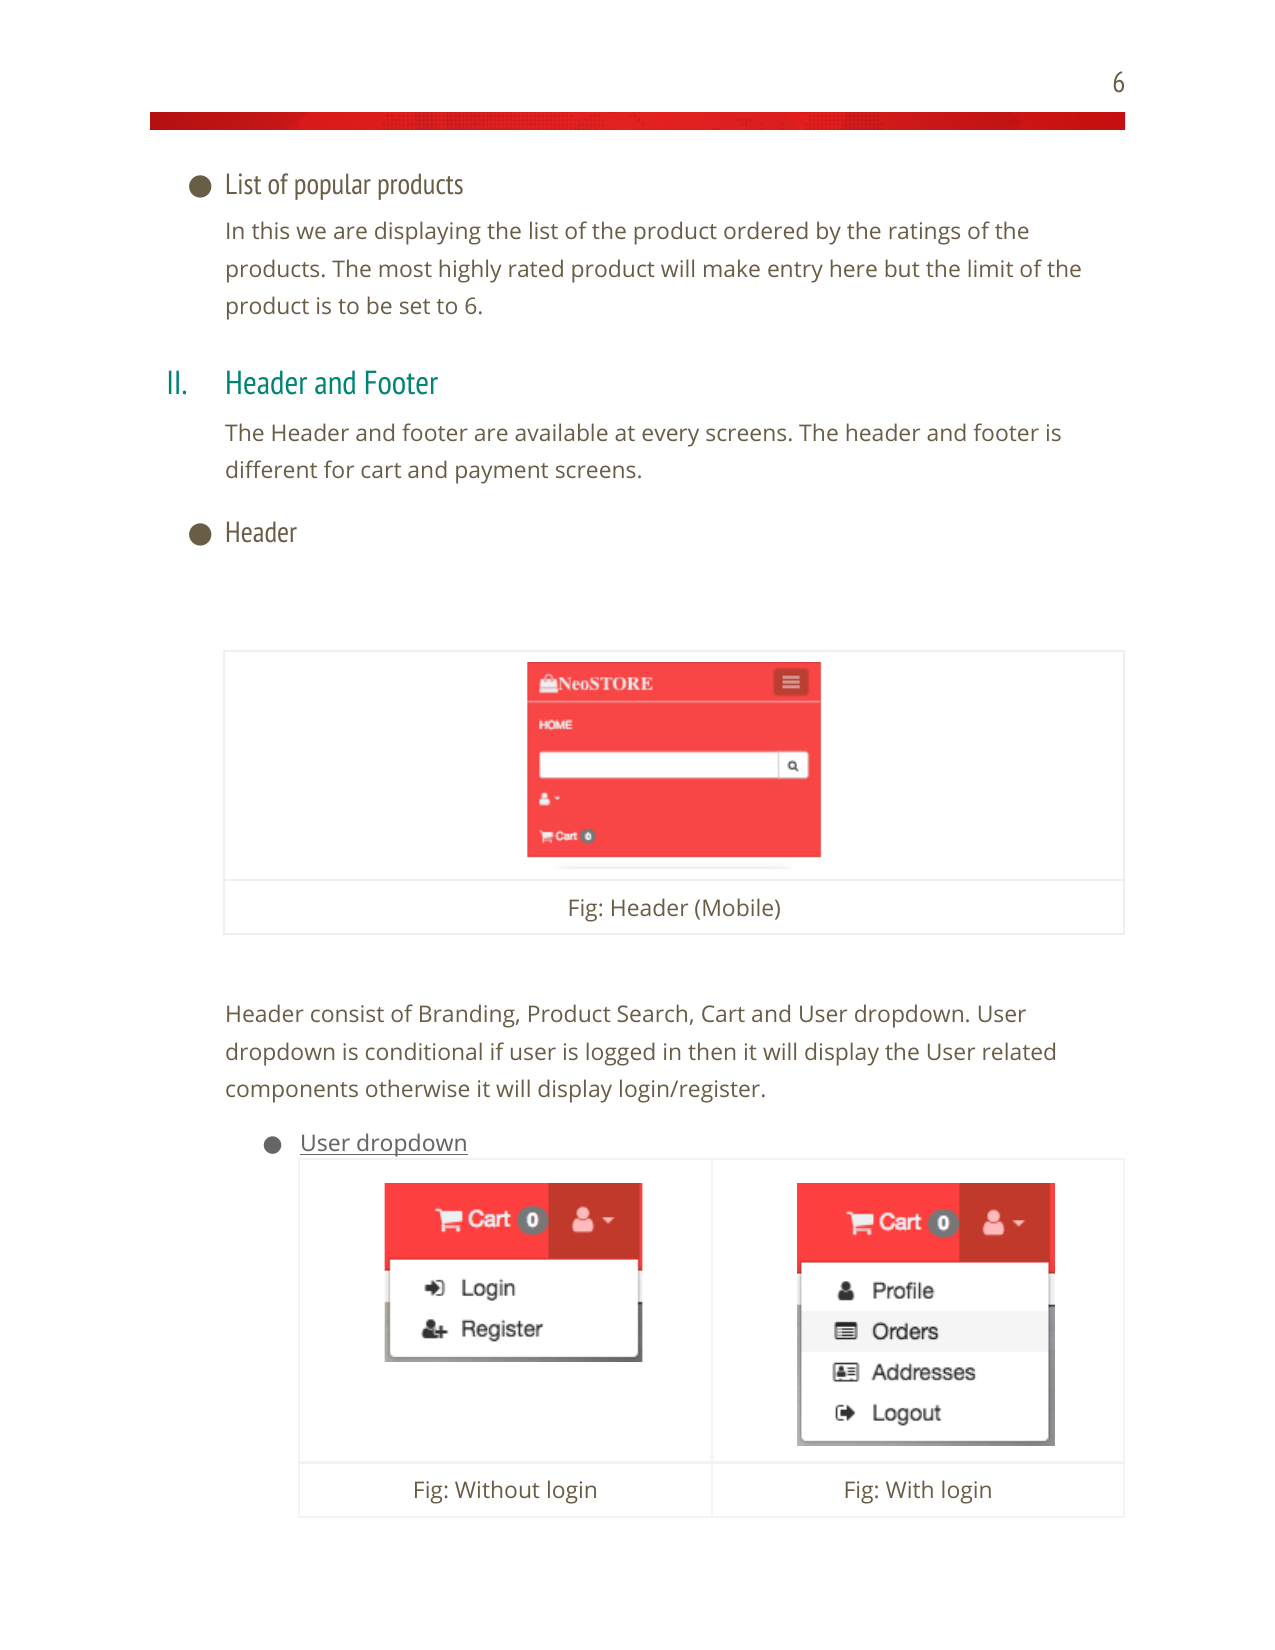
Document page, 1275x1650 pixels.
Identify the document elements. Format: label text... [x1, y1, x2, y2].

table_cell Fig: Header (Mobile) [225, 881, 1123, 933]
subtitle User dropdown [262, 1127, 1125, 1158]
picture [384, 1183, 643, 1362]
text The Header and footer are available at every screens. The header and footer is different for cart and payment screens. [225, 416, 1125, 485]
table_header [300, 1160, 711, 1461]
text In this we are displaying the list of the product ordered by the ratings of the products. The most highly rated product will make entry here but the limit of the product is to be set to 6. [225, 215, 1125, 321]
picture [527, 662, 822, 869]
subtitle Header and Footer [187, 361, 1125, 404]
table_header [225, 652, 1123, 879]
text Header consist of Branding, Product Search, Cart and User dropdown. User dropdown is conditional if user is logged in then it will display the User related components otherwise it will display login/register. [225, 998, 1125, 1104]
picture [797, 1183, 1055, 1446]
table_cell Fig: With login [713, 1464, 1123, 1516]
subtitle List of popular products [187, 165, 1125, 202]
table_cell Fig: Without login [300, 1464, 711, 1516]
table_header [713, 1160, 1123, 1461]
subtitle Header [187, 512, 1125, 550]
picture [150, 112, 1125, 130]
